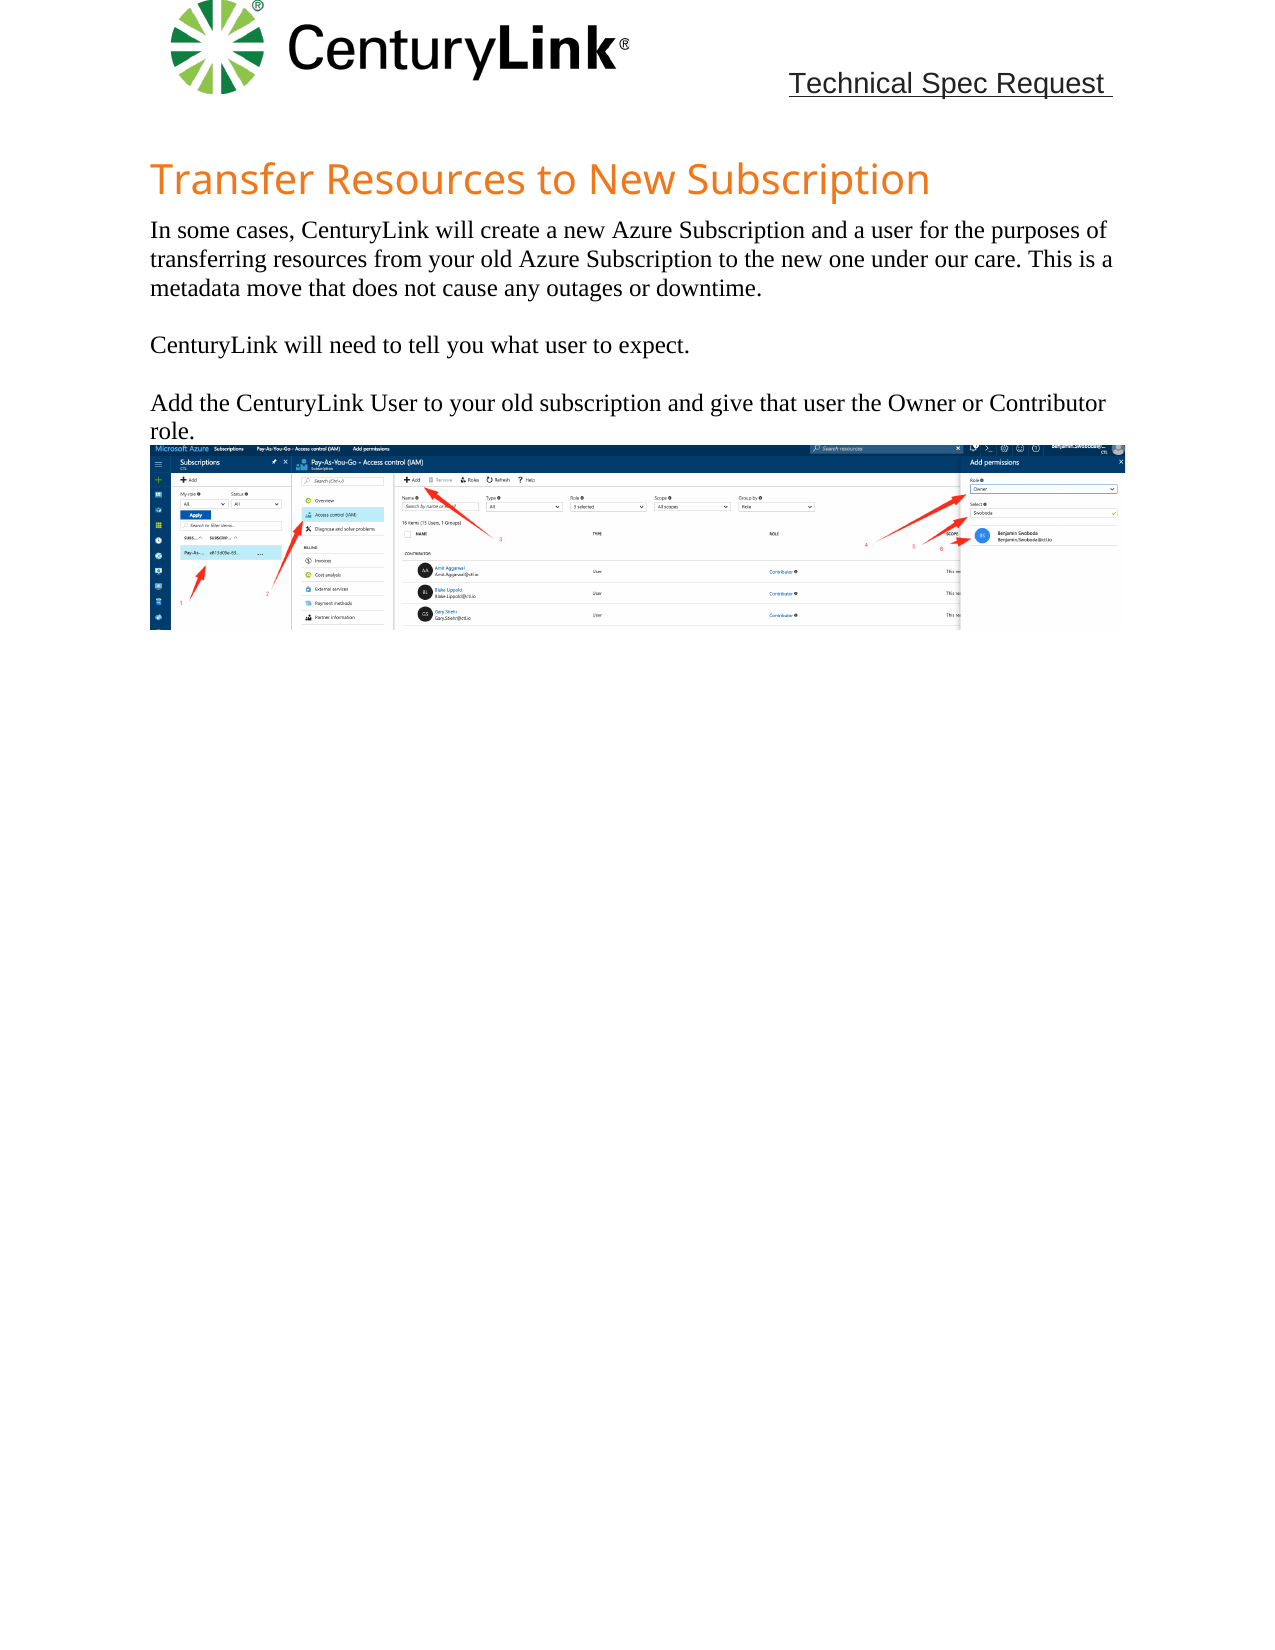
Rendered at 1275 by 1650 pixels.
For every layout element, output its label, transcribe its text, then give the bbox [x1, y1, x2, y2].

picture [170, 0, 630, 94]
picture [150, 445, 1125, 630]
subtitle Transfer Resources to New Subscription [150, 150, 1125, 207]
text Add the CenturyLink User to your old subscription and give that user the Owner or Contributor role. [150, 388, 1125, 445]
text CenturyLink will need to tell you what user to expect. [150, 330, 1125, 359]
text In some cases, CenturyLink will create a new Azure Subscription and a user for the purposes of transferring resources from your old Azure Subscription to the new one under our care. This is a metadata move that does not cause any outages or downtime. [150, 215, 1125, 301]
